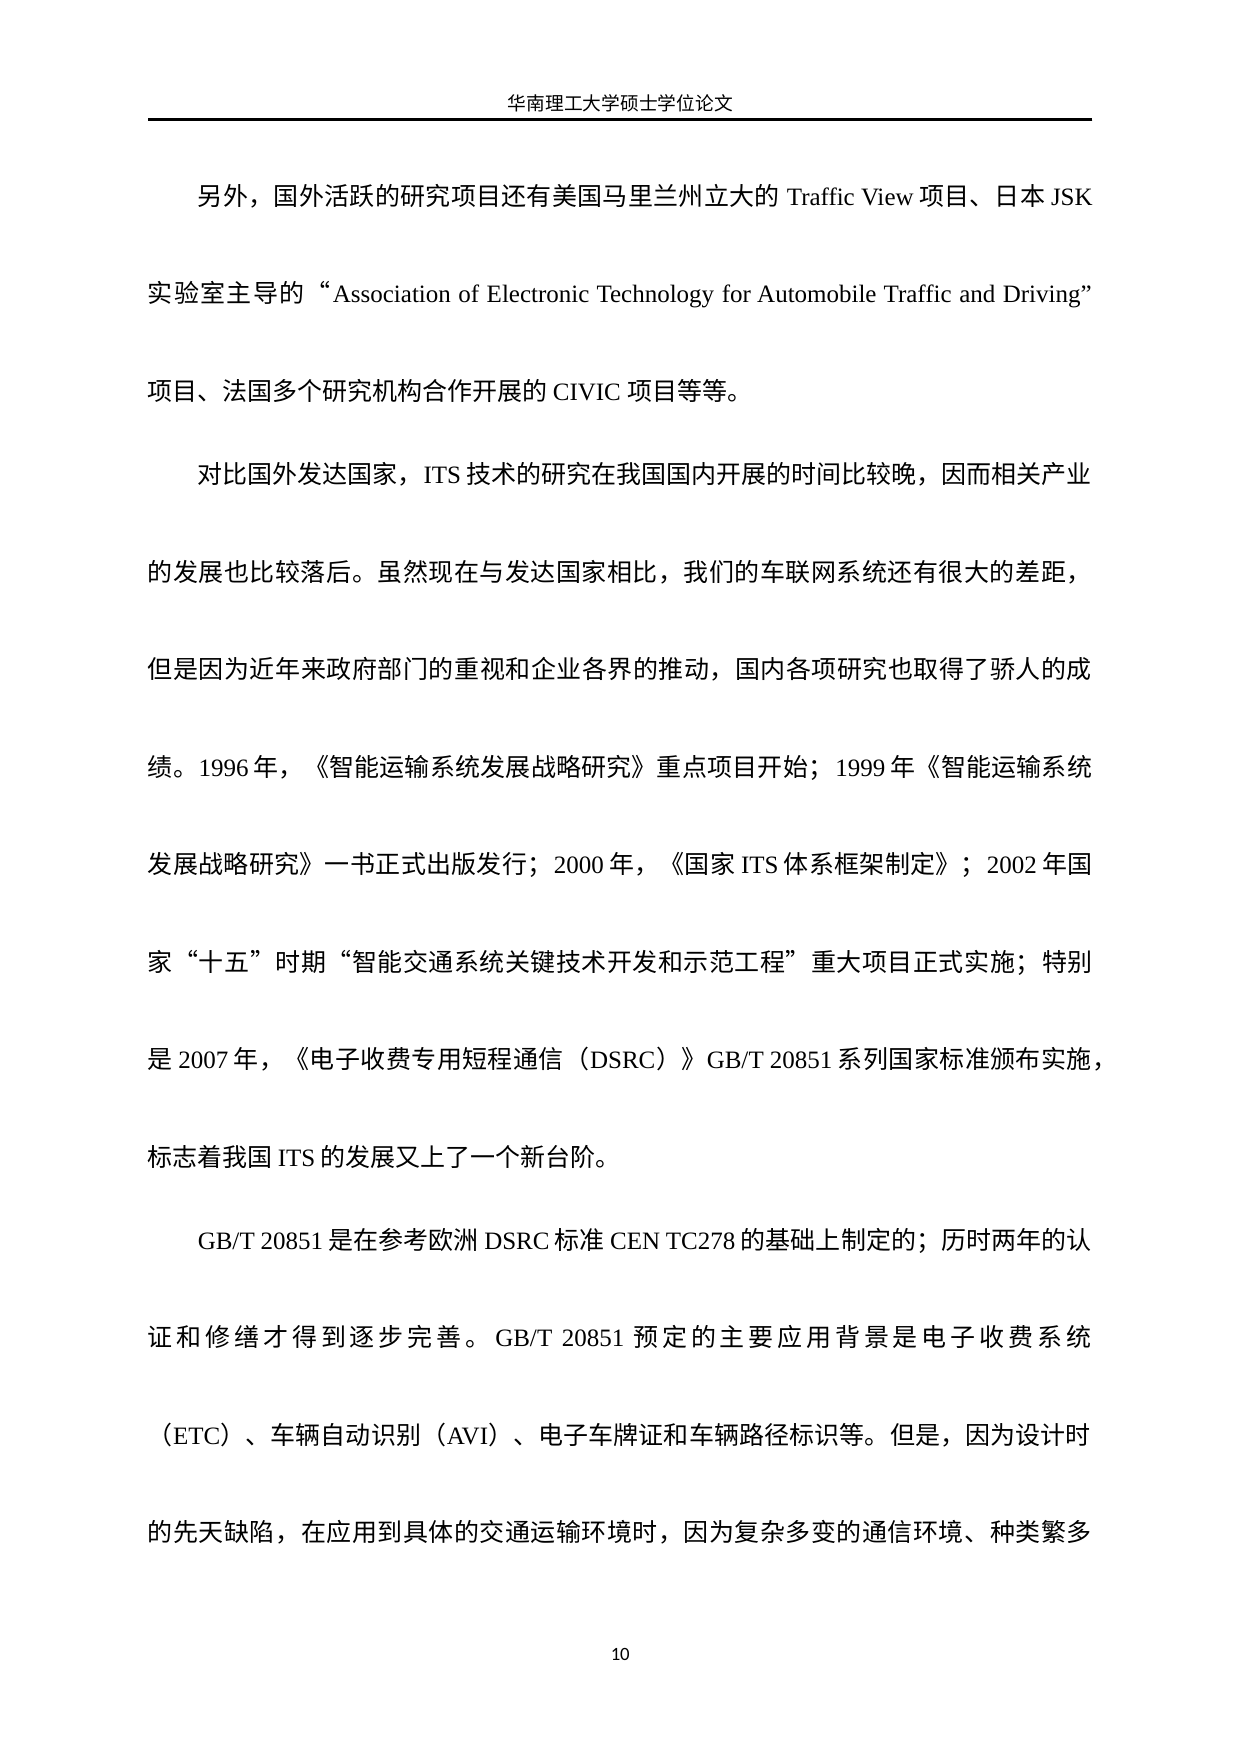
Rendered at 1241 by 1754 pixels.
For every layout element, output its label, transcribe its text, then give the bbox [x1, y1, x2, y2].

text 对比国外发达国家，ITS技术的研究在我国国内开展的时间比较晚，因而相关产业的发展也比较落后。虽然现在与发达国家相比，我们的车联网系统还有很大的差距，但是因为近年来政府部门的重视和企业各界的推动，国内各项研究也取得了骄人的成绩。1996年，《智能运输系统发展战略研究》重点项目开始；1999年《智能运输系统发展战略研究》一书正式出版发行；2000年，《国家ITS体系框架制定》；2002年国家“十五”时期“智能交通系统关键技术开发和示范工程”重大项目正式实施；特别是2007年，《电子收费专用短程通信（DSRC）》GB/T 20851系列国家标准颁布实施，标志着我国ITS的发展又上了一个新台阶。 [148, 440, 1092, 1188]
text 另外，国外活跃的研究项目还有美国马里兰州立大的Traffic View项目、日本JSK实验室主导的“Association of Electronic Technology for Automobile Traffic and Driving”项目、法国多个研究机构合作开展的CIVIC 项目等等。 [148, 162, 1092, 422]
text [148, 1206, 1092, 1563]
